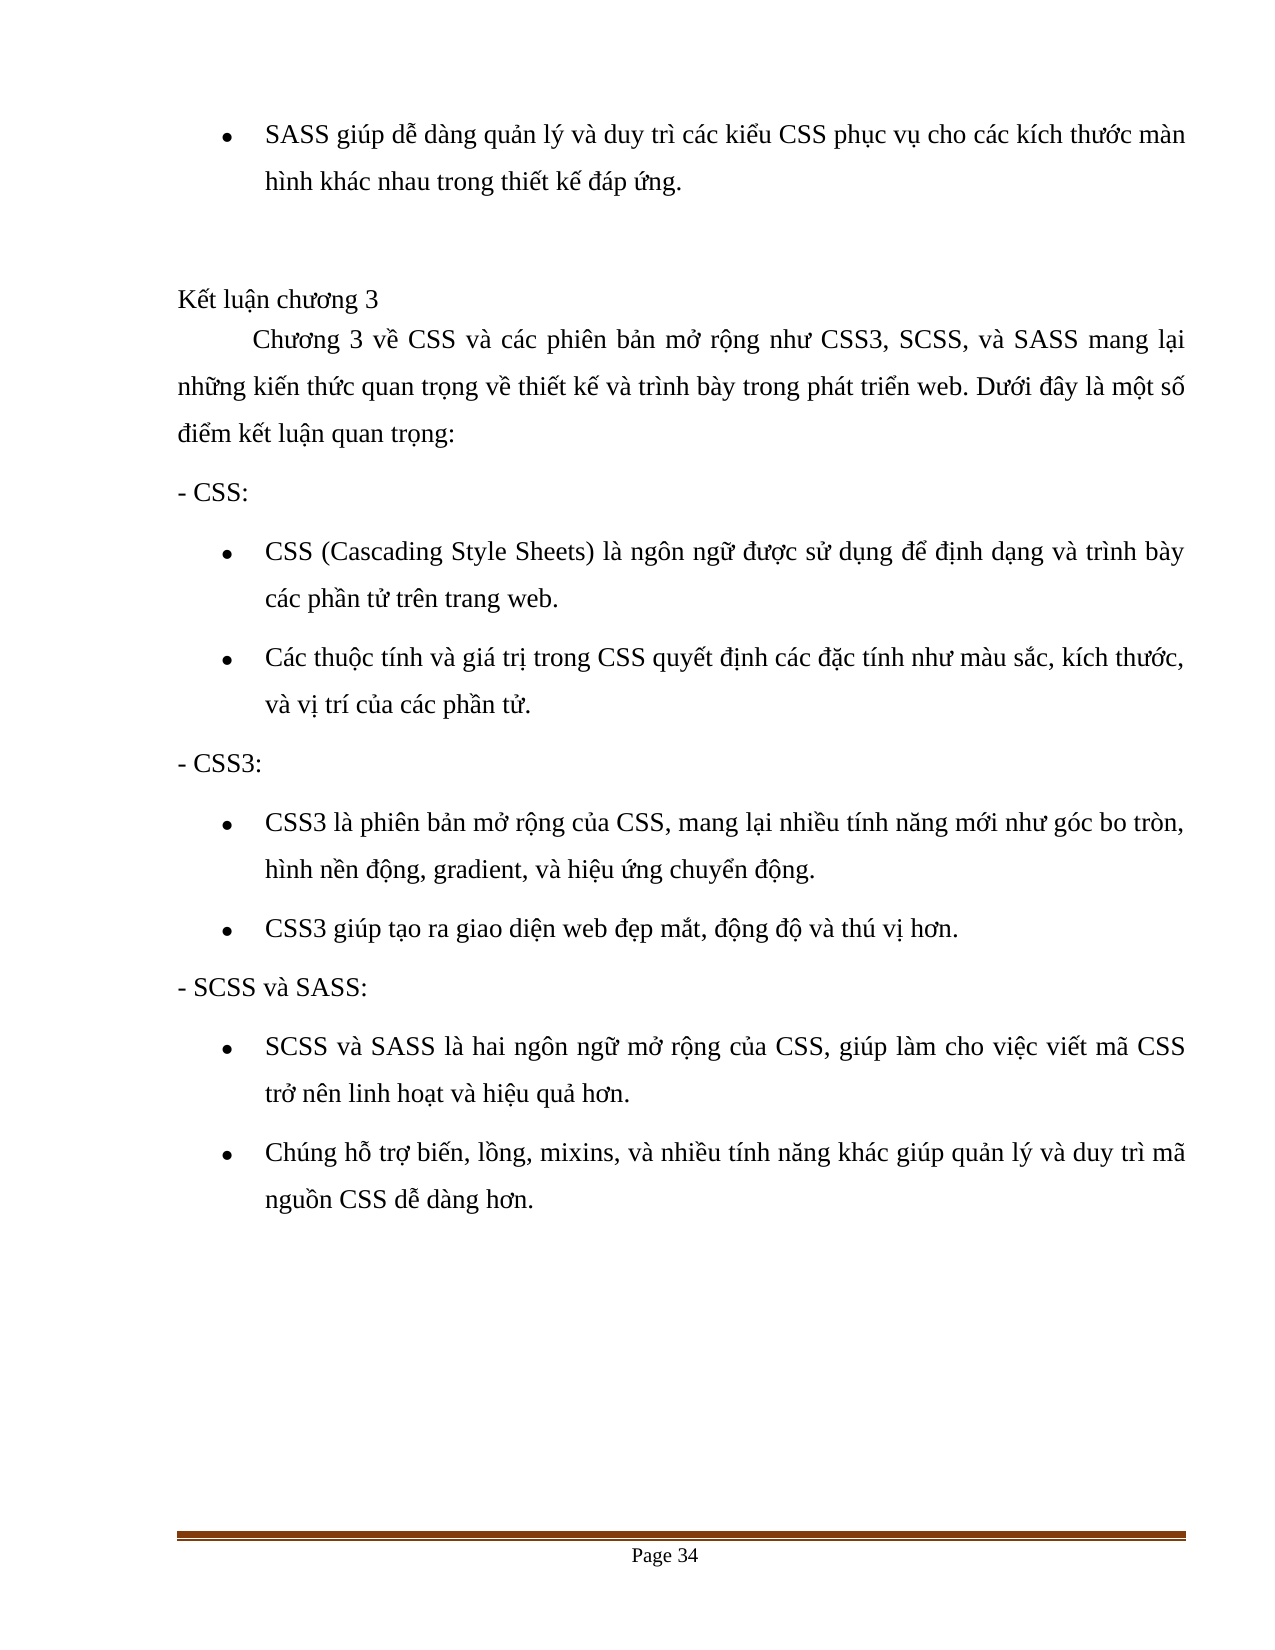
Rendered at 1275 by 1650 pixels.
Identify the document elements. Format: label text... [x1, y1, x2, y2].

list SCSS và SASS là hai ngôn ngữ mở rộng của CSS, giúp làm cho việc viết mã CSS trở nên linh hoạt và hiệu quả hơn. [221, 1030, 1186, 1108]
list CSS (Cascading Style Sheets) là ngôn ngữ được sử dụng để định dạng và trình bày các phần tử trên trang web. [221, 535, 1186, 613]
text Chương 3 về CSS và các phiên bản mở rộng như CSS3, SCSS, và SASS mang lại những kiến thức quan trọng về thiết kế và trình bày trong phát triển web. Dưới đây là một số điểm kết luận quan trọng: [177, 323, 1186, 448]
text - SCSS và SASS: [177, 971, 1186, 1002]
list CSS3 là phiên bản mở rộng của CSS, mang lại nhiều tính năng mới như góc bo tròn, hình nền động, gradient, và hiệu ứng chuyển động. [221, 806, 1186, 884]
text - CSS3: [177, 747, 1186, 778]
text Kết luận chương 3 [177, 283, 1186, 314]
list Chúng hỗ trợ biến, lồng, mixins, và nhiều tính năng khác giúp quản lý và duy trì mã nguồn CSS dễ dàng hơn. [221, 1136, 1186, 1214]
list CSS3 giúp tạo ra giao diện web đẹp mắt, động độ và thú vị hơn. [221, 912, 1186, 943]
text - CSS: [177, 476, 1186, 507]
list Các thuộc tính và giá trị trong CSS quyết định các đặc tính như màu sắc, kích thước, và vị trí của các phần tử. [221, 641, 1186, 719]
list SASS giúp dễ dàng quản lý và duy trì các kiểu CSS phục vụ cho các kích thước màn hình khác nhau trong thiết kế đáp ứng. [221, 118, 1186, 196]
